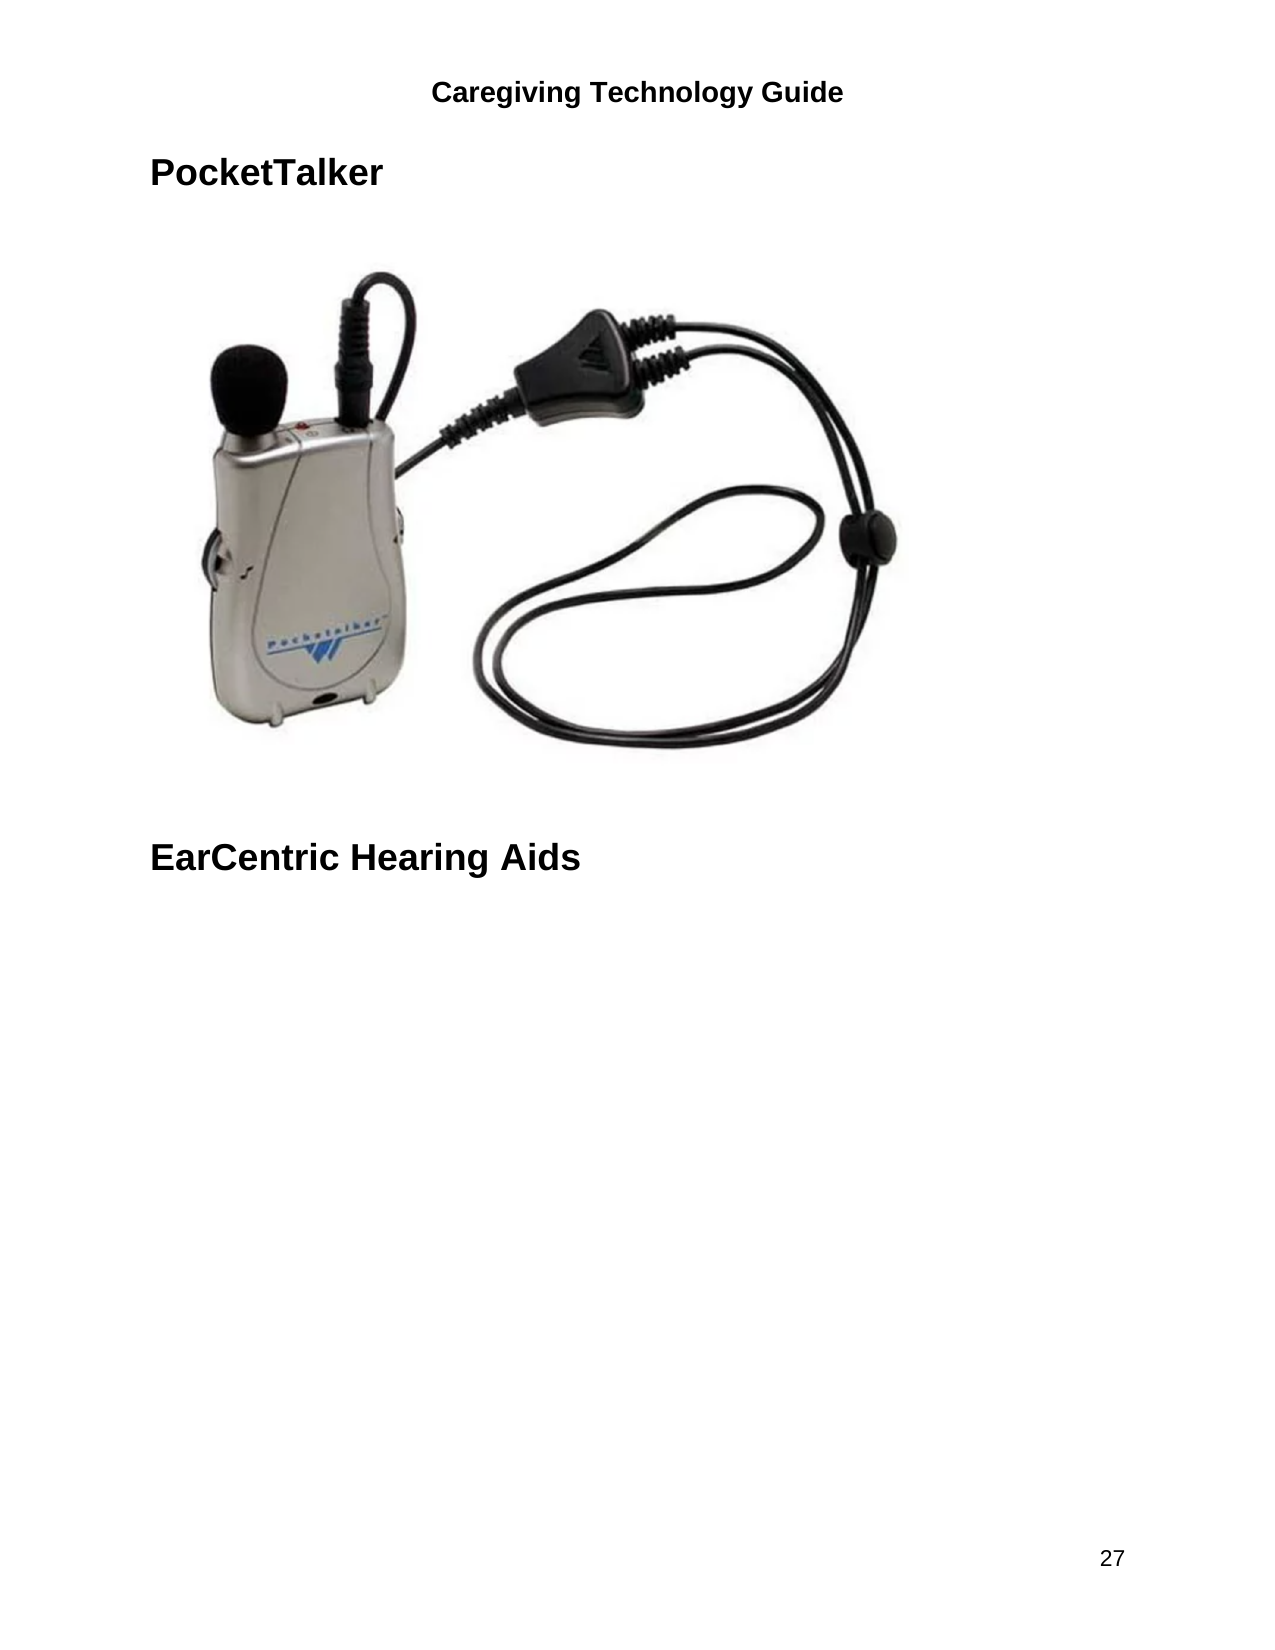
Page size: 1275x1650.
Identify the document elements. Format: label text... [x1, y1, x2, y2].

text EarCentric Hearing Aids [150, 835, 1125, 878]
text PocketTalker [150, 150, 1125, 193]
